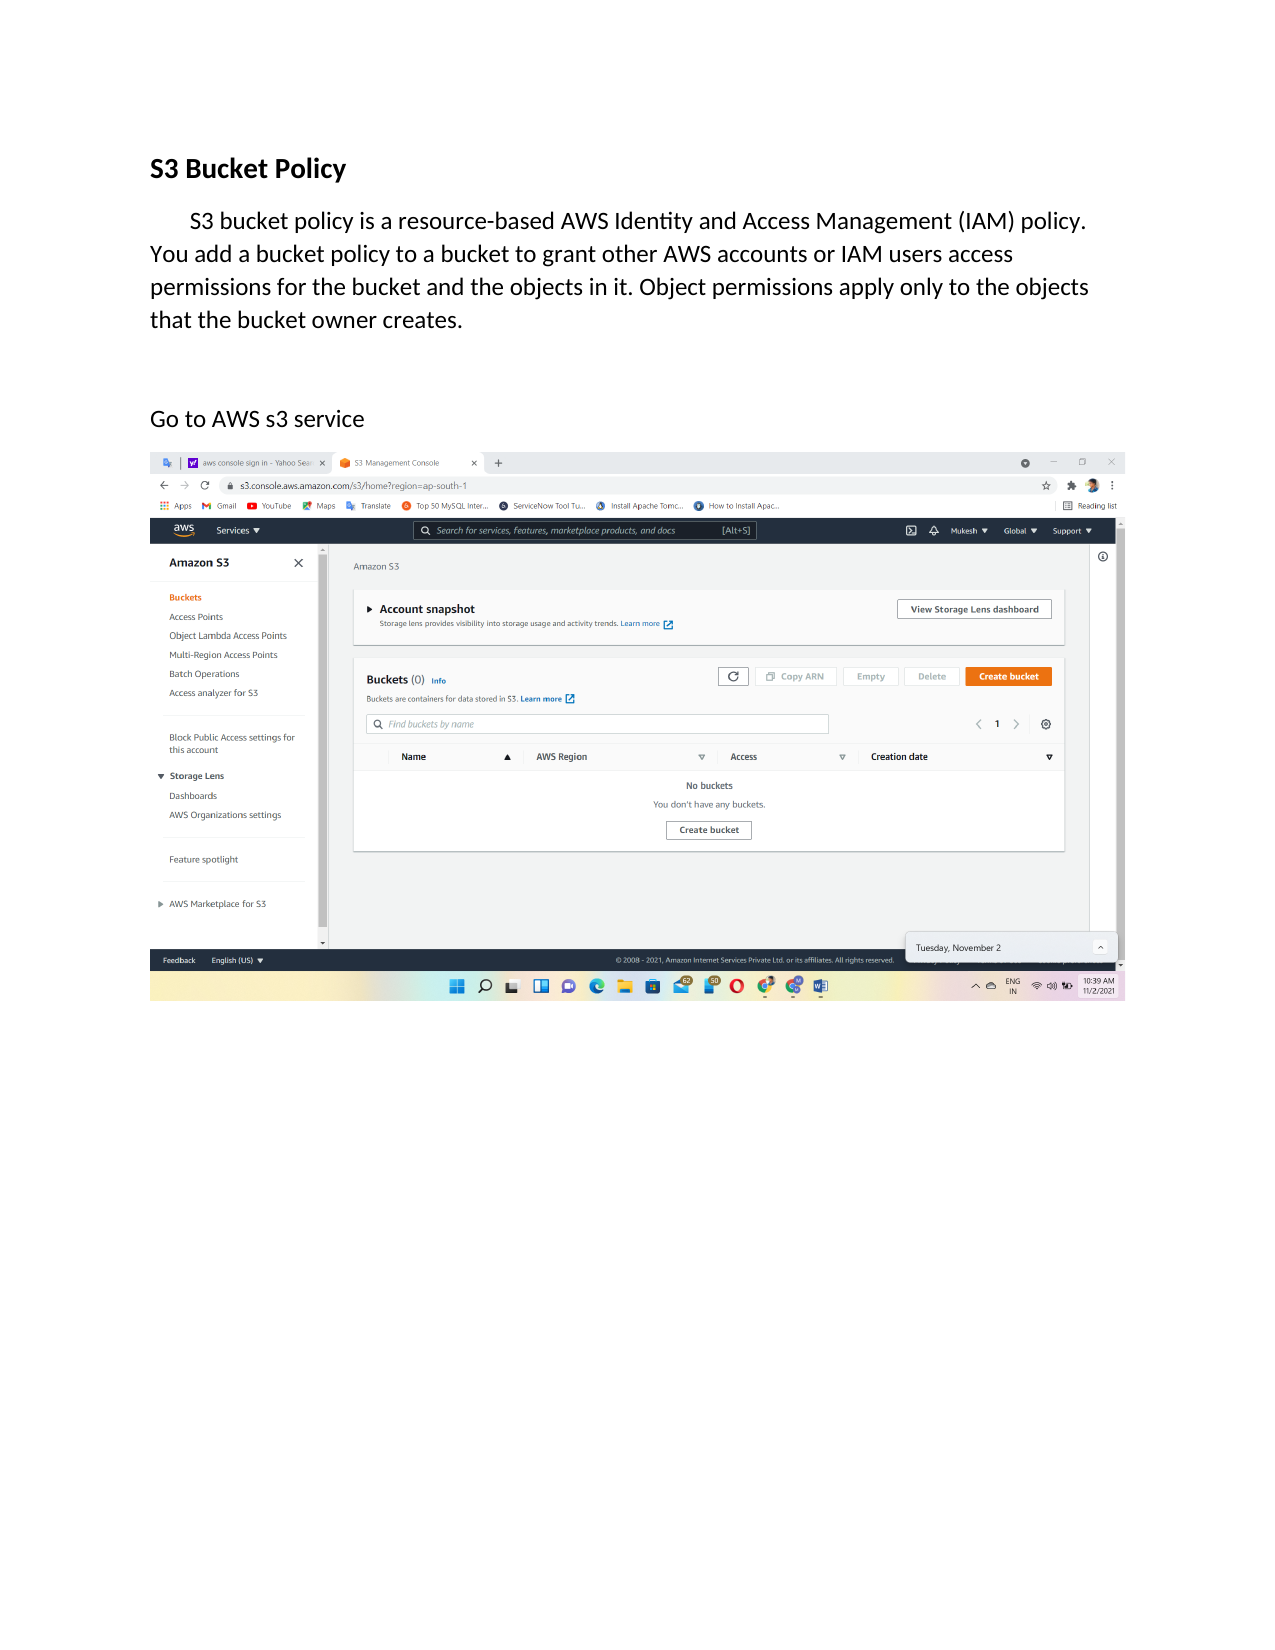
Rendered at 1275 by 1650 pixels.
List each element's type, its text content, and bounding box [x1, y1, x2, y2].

text S3 Bucket Policy [150, 150, 1125, 186]
picture [150, 452, 1125, 1001]
text S3 bucket policy is a resource-based AWS Identity and Access Management (IAM) policy. You add a bucket policy to a bucket to grant other AWS accounts or IAM users access permissions for the bucket and the objects in it. Object permissions apply only to the objects that the bucket owner creates. [150, 205, 1125, 334]
text Go to AWS s3 service [150, 403, 1125, 433]
